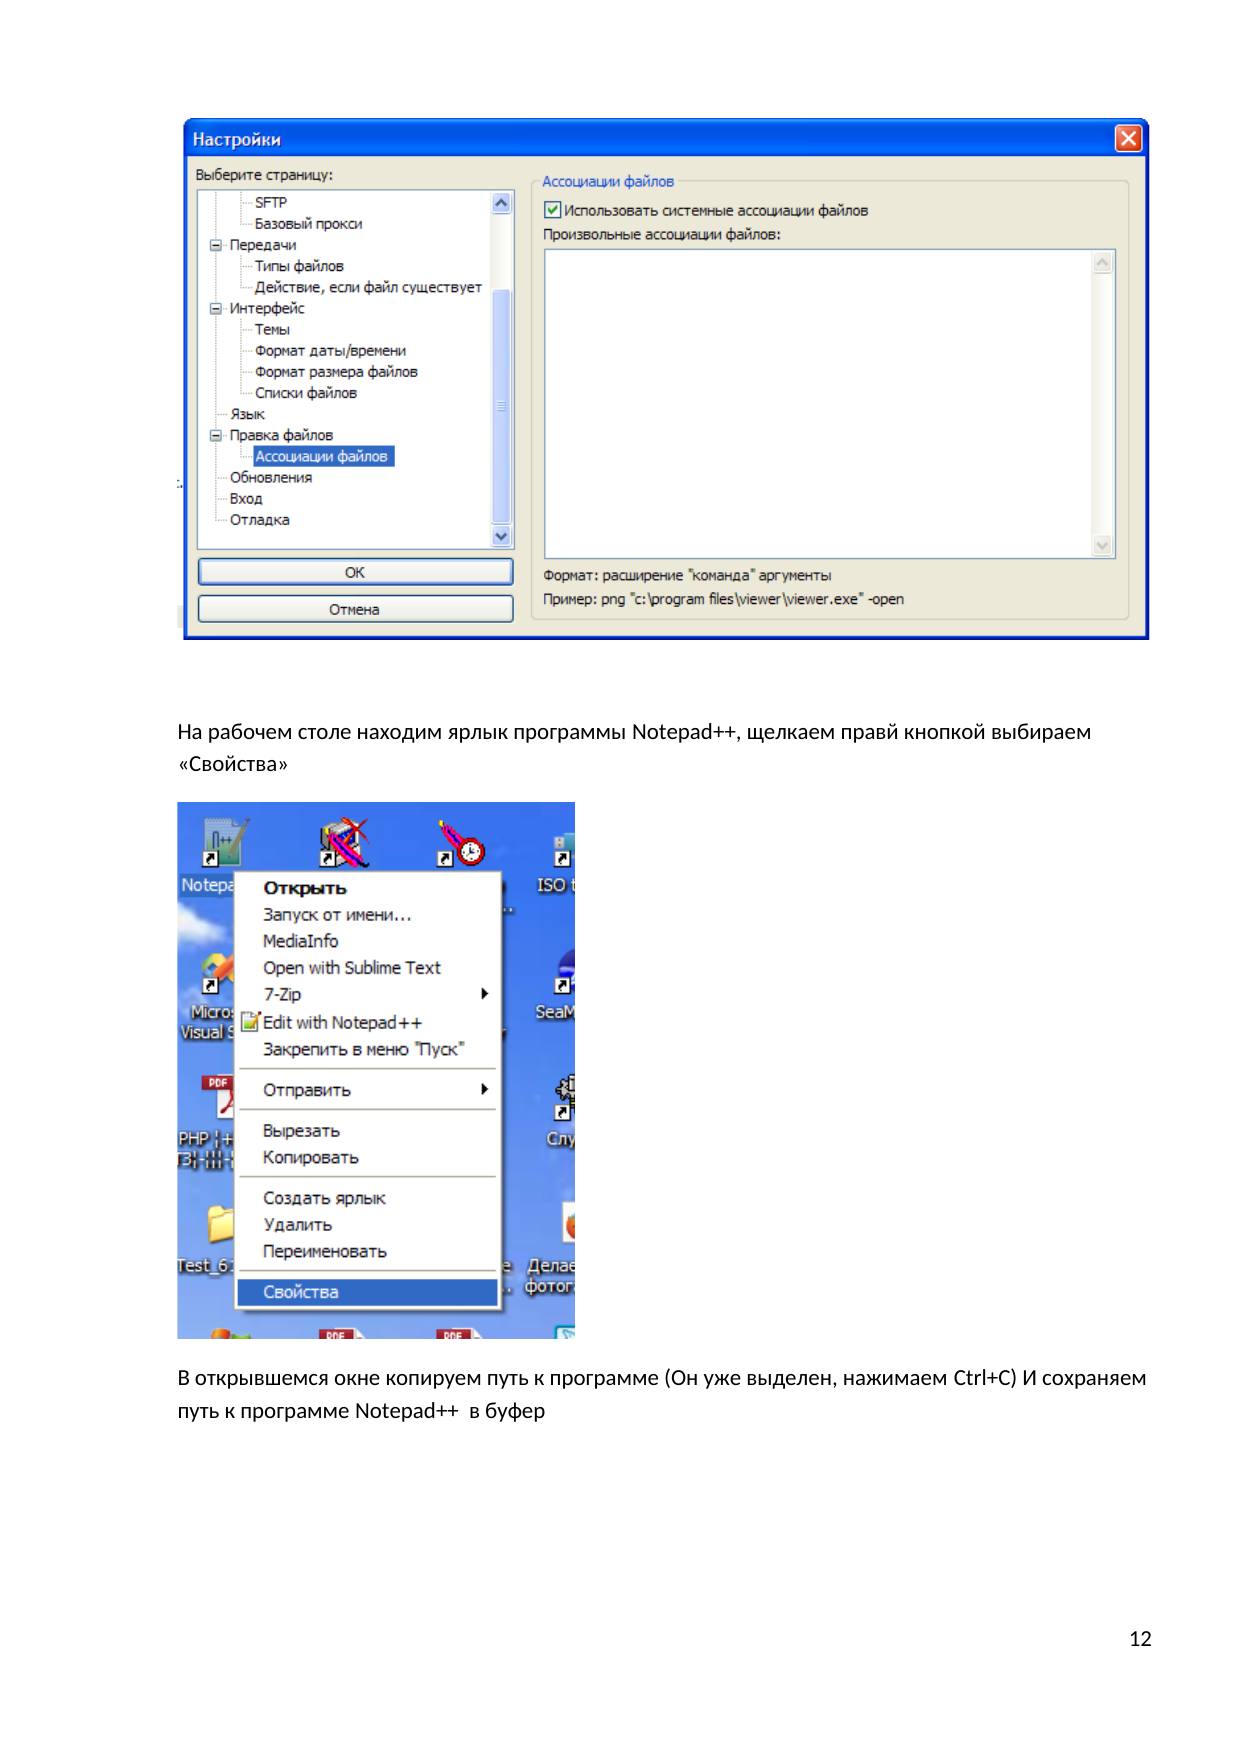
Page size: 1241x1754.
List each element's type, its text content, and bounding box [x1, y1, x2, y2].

picture [177, 802, 575, 1339]
text На рабочем столе находим ярлык программы Notepad++, щелкаем правй кнопкой выбираем «Свойства» [177, 717, 1152, 777]
picture [557, 1328, 575, 1339]
picture [177, 118, 1152, 640]
text В открывшемся окне копируем путь к программе (Он уже выделен, нажимаем Ctrl+C) И сохраняем путь к программе Notepad++ в буфер [177, 1363, 1152, 1424]
